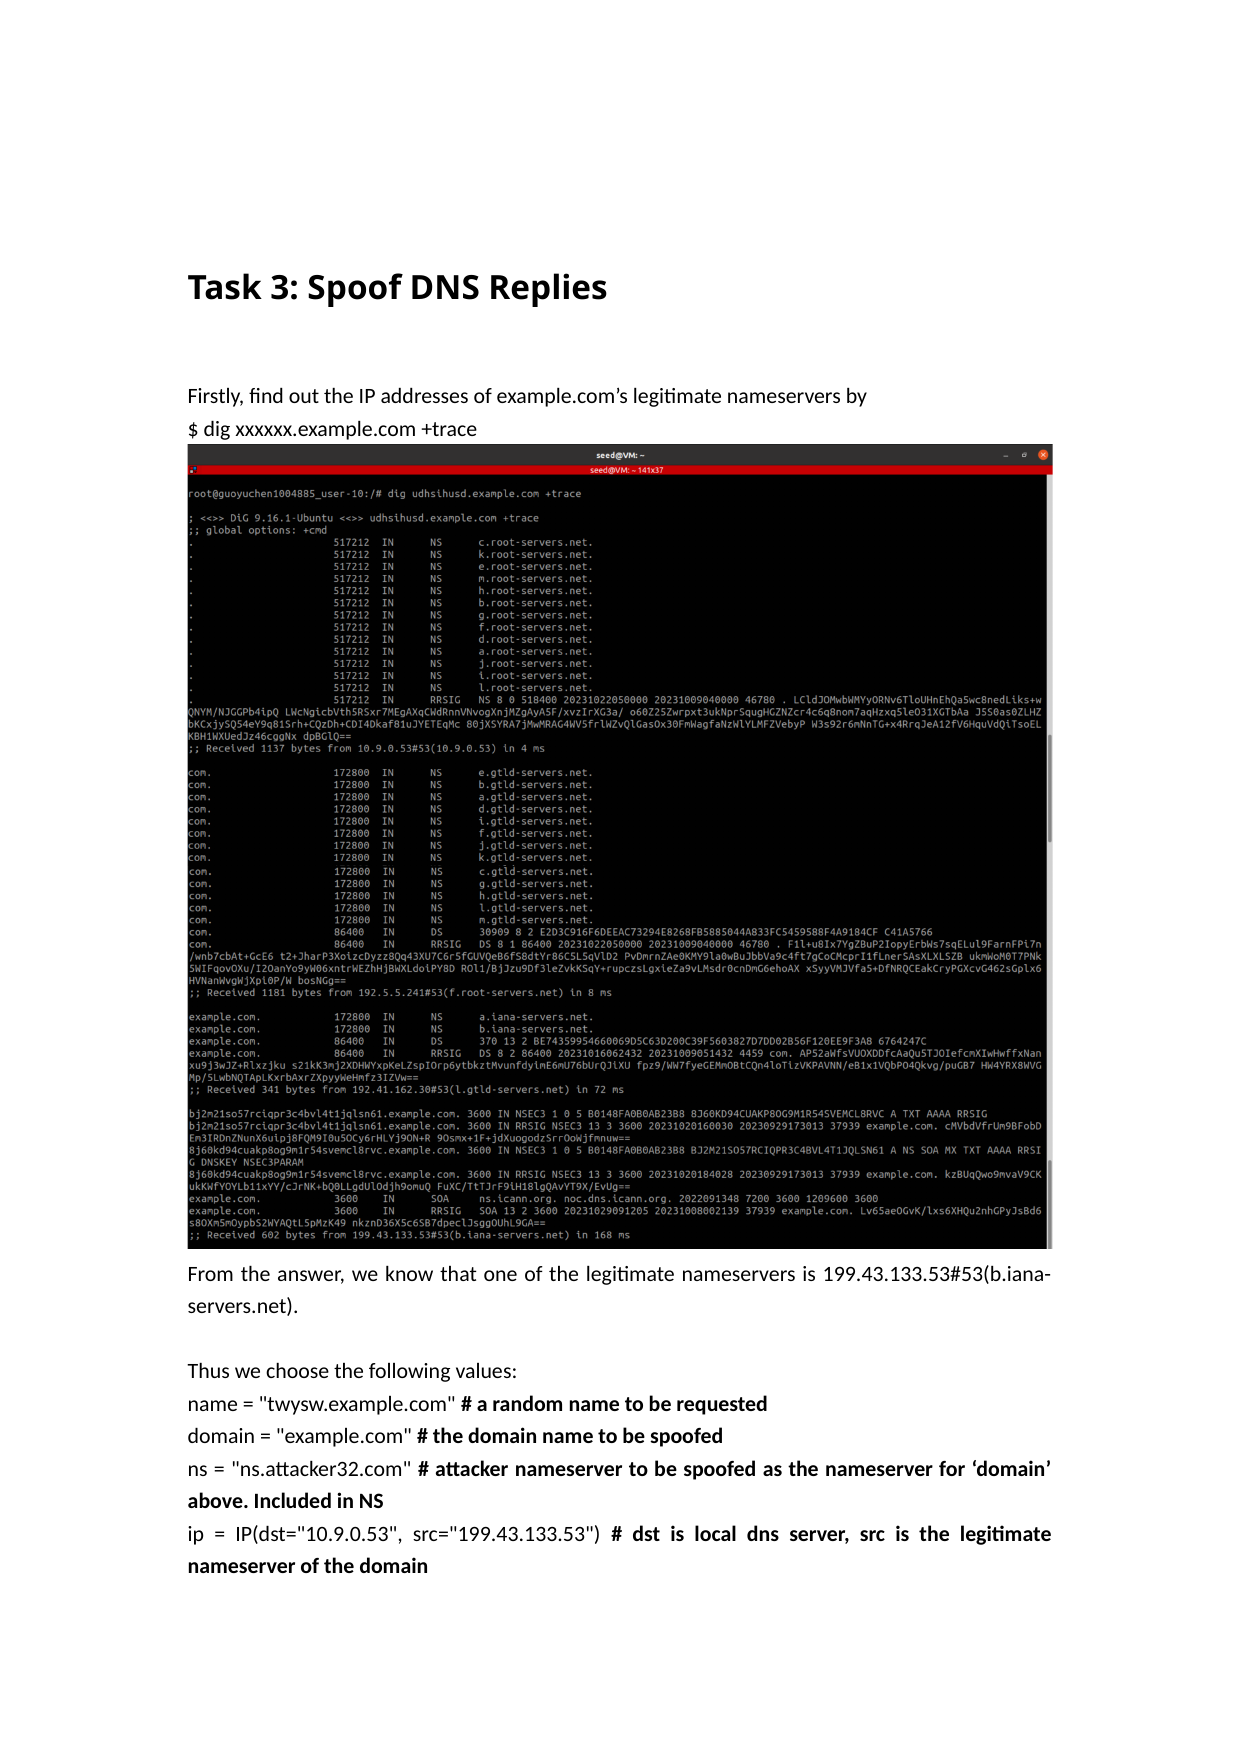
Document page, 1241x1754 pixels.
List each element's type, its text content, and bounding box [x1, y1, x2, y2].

text Firstly, find out the IP addresses of example.com’s legitimate nameservers by [187, 379, 1053, 412]
text From the answer, we know that one of the legitimate nameservers is 199.43.133.53#53(b.iana-servers.net). [187, 1257, 1053, 1322]
text name = "twysw.example.com" # a random name to be requested domain = "example.com" # the domain name to be spoofed ns = "ns.attacker32.com" # attacker nameserver to be spoofed as the nameserver for ‘domain’ above. Included in NS ip = IP(dst="10.9.0.53", src="199.43.133.53") # dst is local dns server, src is the legitimate nameserver of the domain [187, 1387, 1053, 1582]
text $ dig xxxxxx.example.com +trace [187, 412, 1053, 444]
text Thus we choose the following values: [187, 1354, 1053, 1387]
subtitle Task 3: Spoof DNS Replies [187, 254, 1053, 319]
picture [187, 444, 1053, 1249]
